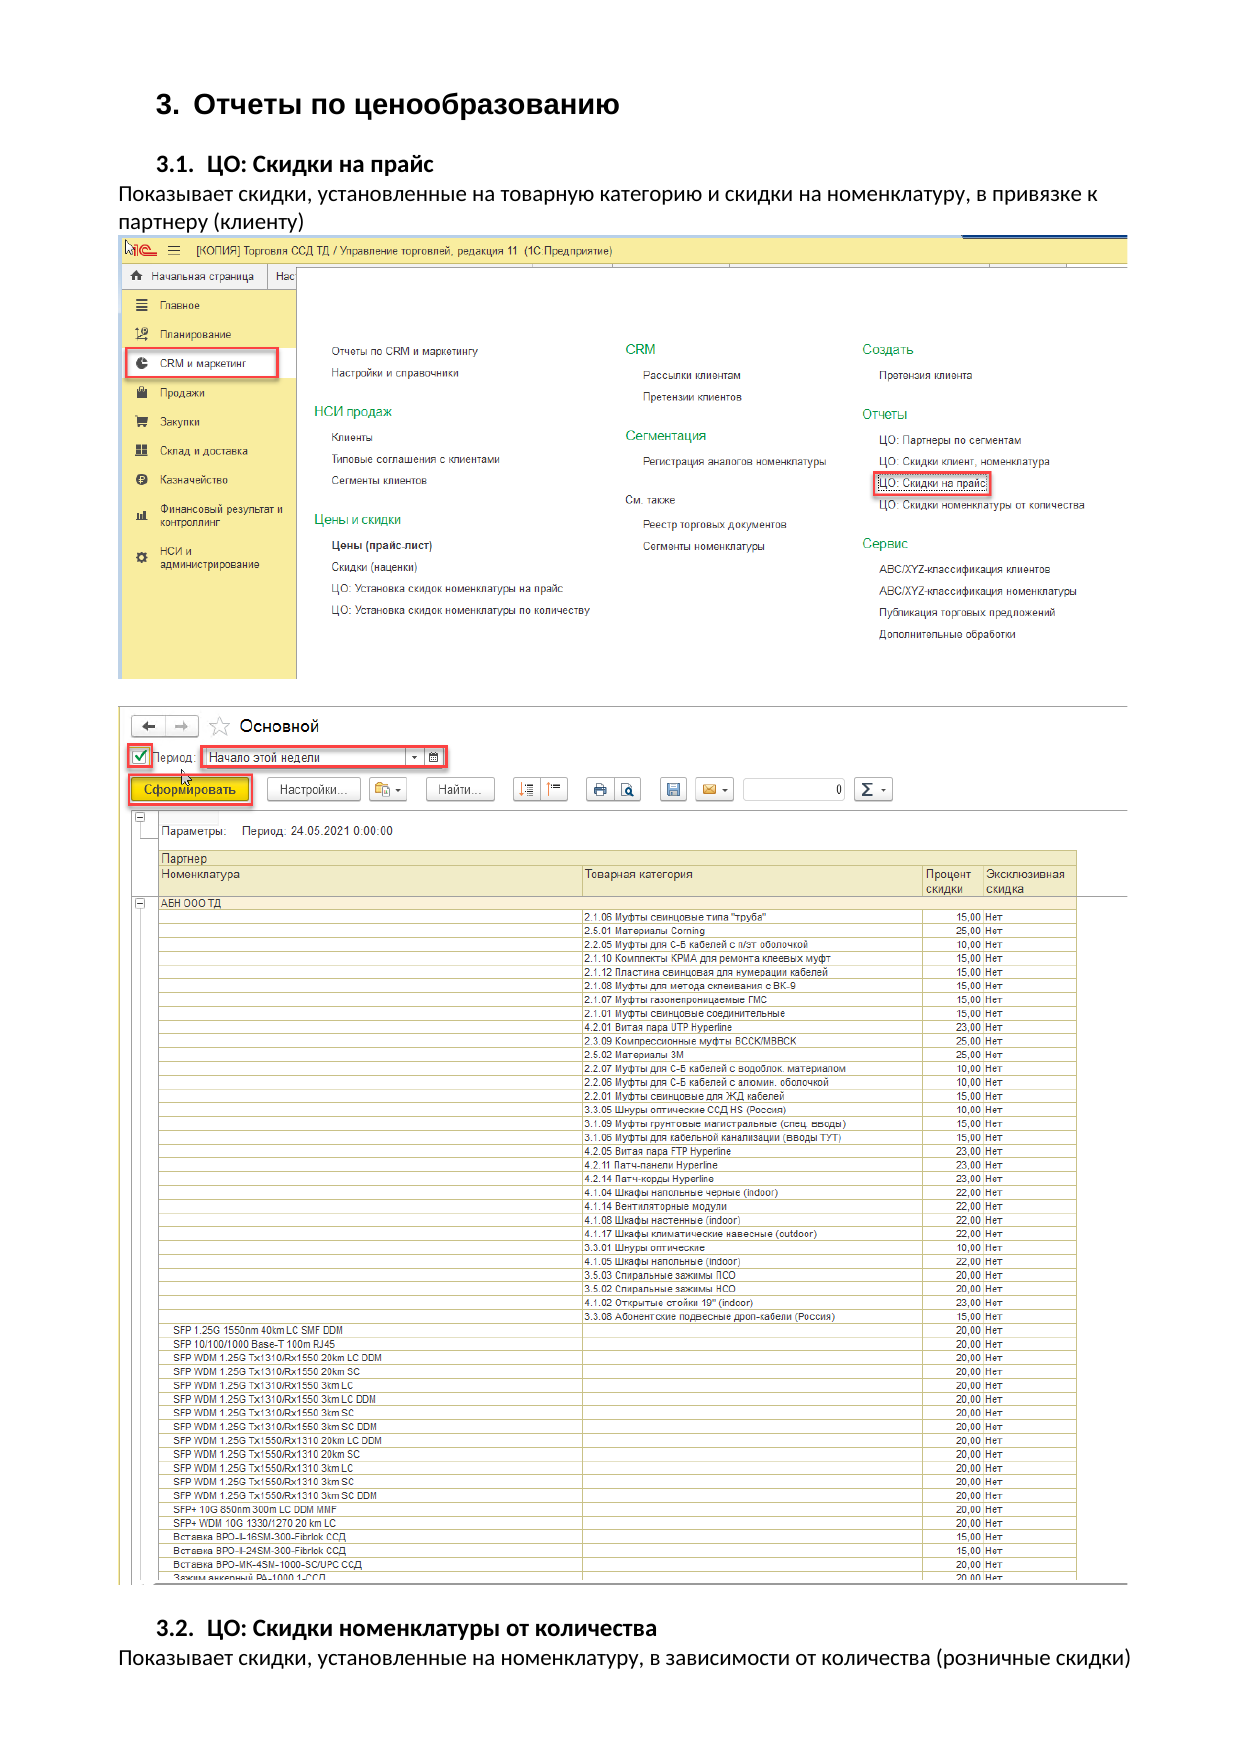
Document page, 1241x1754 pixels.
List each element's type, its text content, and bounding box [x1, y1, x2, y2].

picture [118, 235, 1128, 679]
subtitle ЦО: Скидки на прайс [156, 149, 1181, 179]
subtitle ЦО: Скидки номенклатуры от количества [156, 1612, 1181, 1643]
text Показывает скидки, установленные на товарную категорию и скидки на номенклатуру, в привязке к партнеру (клиенту) [118, 179, 1181, 235]
picture [118, 706, 1128, 1585]
text Показывает скидки, установленные на номенклатуру, в зависимости от количества (розничные скидки) [118, 1643, 1181, 1671]
subtitle Отчеты по ценообразованию [156, 87, 1181, 121]
